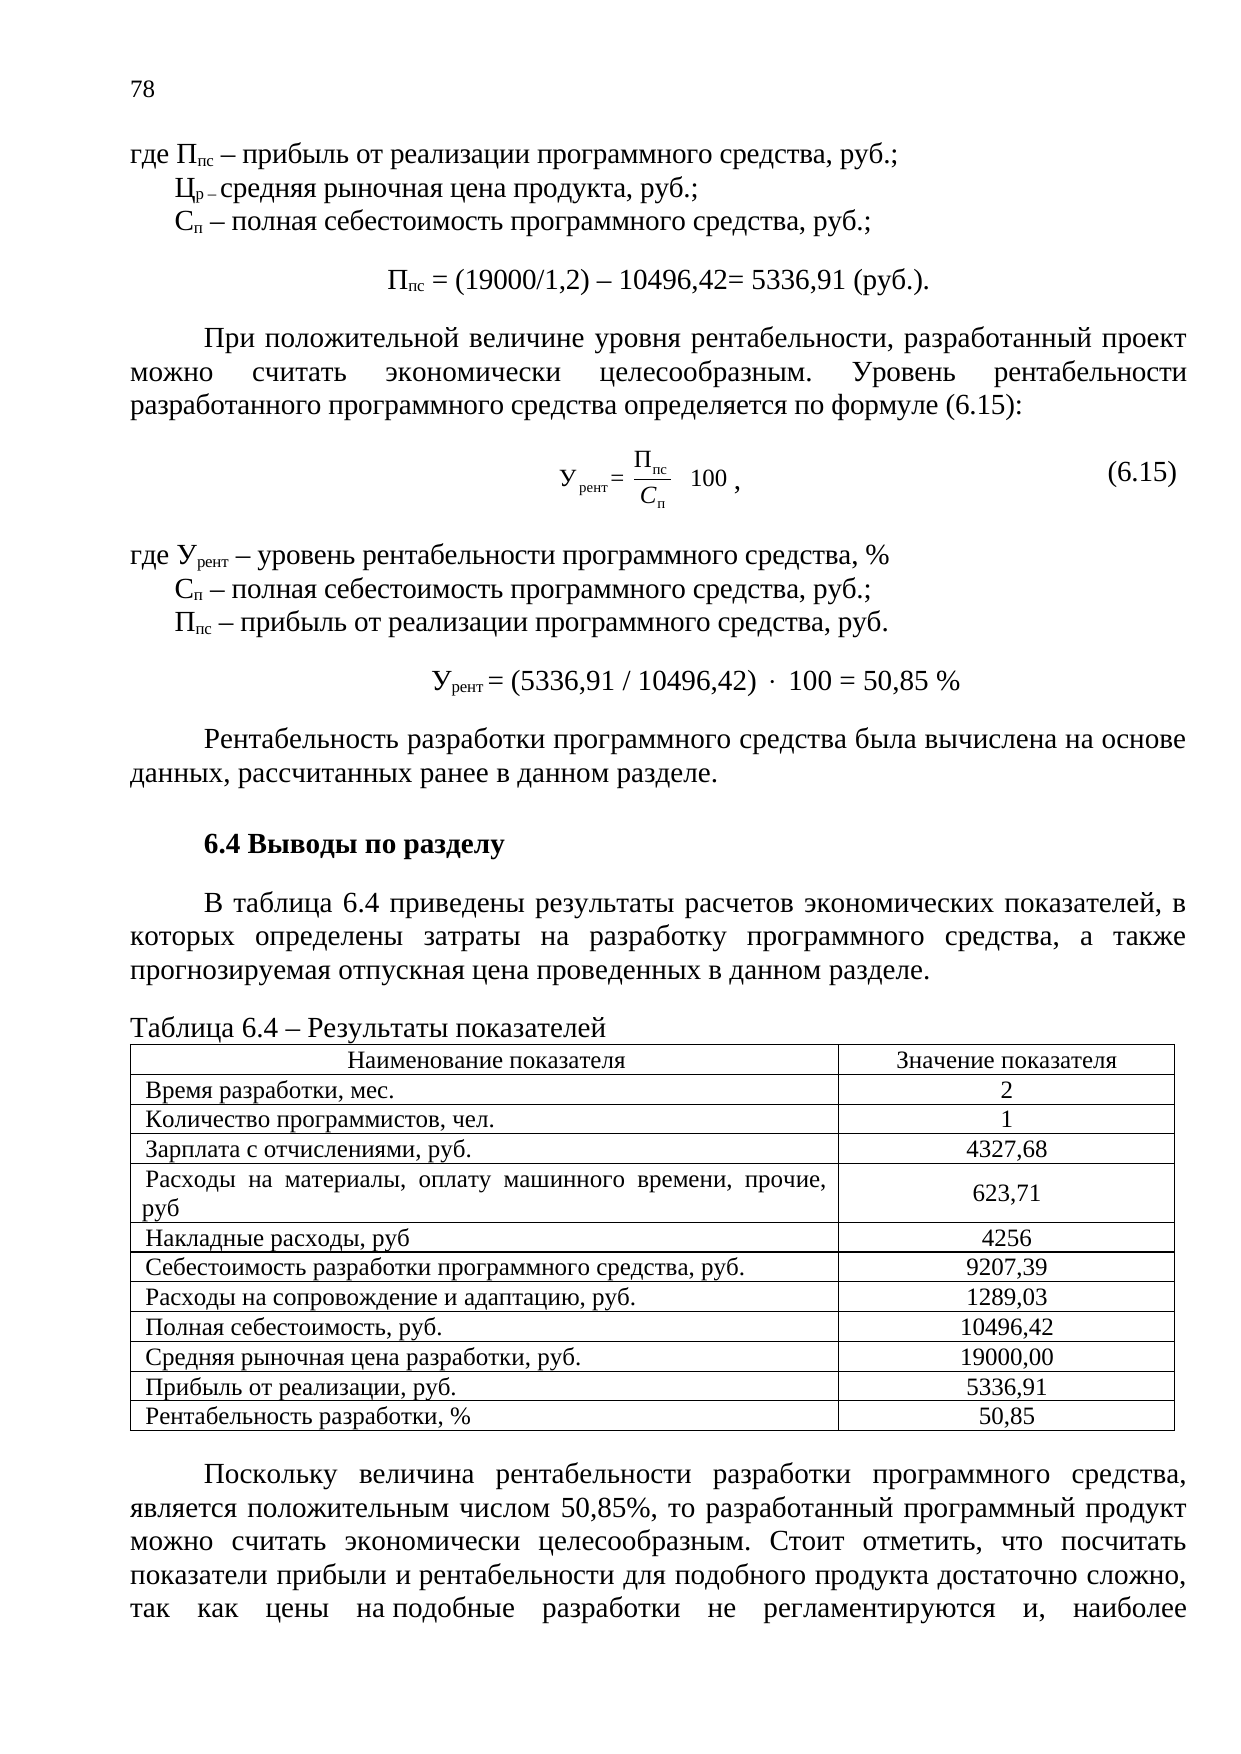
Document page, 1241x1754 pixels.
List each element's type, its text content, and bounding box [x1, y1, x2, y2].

table_cell Прибыль от реализации, руб. [131, 1372, 838, 1400]
text Таблица 6.4 – Результаты показателей [130, 1010, 1187, 1044]
table_cell Рентабельность разработки, % [131, 1401, 838, 1430]
table_cell 10496,42 [839, 1312, 1174, 1341]
table_cell 19000,00 [839, 1342, 1174, 1371]
text Рентабельность разработки программного средства была вычислена на основе данных, рассчитанных ранее в данном разделе. [130, 722, 1187, 789]
table_cell Расходы на сопровождение и адаптацию, руб. [131, 1282, 838, 1311]
table_cell Время разработки, мес. [131, 1075, 838, 1103]
text Урент = (5336,91 / 10496,42) 100 = 50,85 % [130, 663, 1187, 697]
table_cell 1 [839, 1105, 1174, 1133]
table_header , [130, 446, 1096, 512]
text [130, 1456, 1187, 1624]
table_cell Накладные расходы, руб [131, 1223, 838, 1251]
table_cell 9207,39 [839, 1253, 1174, 1281]
text где Ппс – прибыль от реализации программного средства, руб.; [130, 136, 1187, 170]
text Сп – полная себестоимость программного средства, руб.; [130, 571, 1187, 604]
table_cell 1289,03 [839, 1282, 1174, 1311]
table_header Наименование показателя [131, 1045, 838, 1074]
text где Урент – уровень рентабельности программного средства, % [130, 537, 1187, 571]
text В таблица 6.4 приведены результаты расчетов экономических показателей, в которых определены затраты на разработку программного средства, a также прогнозируемая отпускная цена проведенных в данном разделе. [130, 885, 1187, 985]
table_cell 4256 [839, 1223, 1174, 1251]
text Цр – средняя рыночная цена продукта, руб.; [130, 170, 1187, 203]
table_cell 623,71 [839, 1164, 1174, 1222]
table_header Значение показателя [839, 1045, 1174, 1074]
table_cell 50,85 [839, 1401, 1174, 1430]
table_cell Себестоимость разработки программного средства, руб. [131, 1253, 838, 1281]
text При положительной величине уровня рентабельности, разработанный проект можно считать экономически целесообразным. Уровень рентабельности разработанного программного средства определяется по формуле (6.15): [130, 320, 1187, 421]
text Ппс – прибыль от реализации программного средства, руб. [130, 604, 1187, 638]
text Сп – полная себестоимость программного средства, руб.; [130, 203, 1187, 237]
text Ппс = (19000/1,2) – 10496,42= 5336,91 (руб.). [130, 262, 1187, 295]
list Выводы по разделу [130, 826, 1187, 860]
table_cell 2 [839, 1075, 1174, 1103]
table_cell Зарплата с отчислениями, руб. [131, 1134, 838, 1163]
table_header (6.15) [1096, 446, 1189, 512]
table_cell Количество программистов, чел. [131, 1105, 838, 1133]
table_cell Полная себестоимость, руб. [131, 1312, 838, 1341]
table_cell 5336,91 [839, 1372, 1174, 1400]
table_cell 4327,68 [839, 1134, 1174, 1163]
table_cell Расходы на материалы, оплату машинного времени, прочие, руб [131, 1164, 838, 1222]
table_cell Средняя рыночная цена разработки, руб. [131, 1342, 838, 1371]
